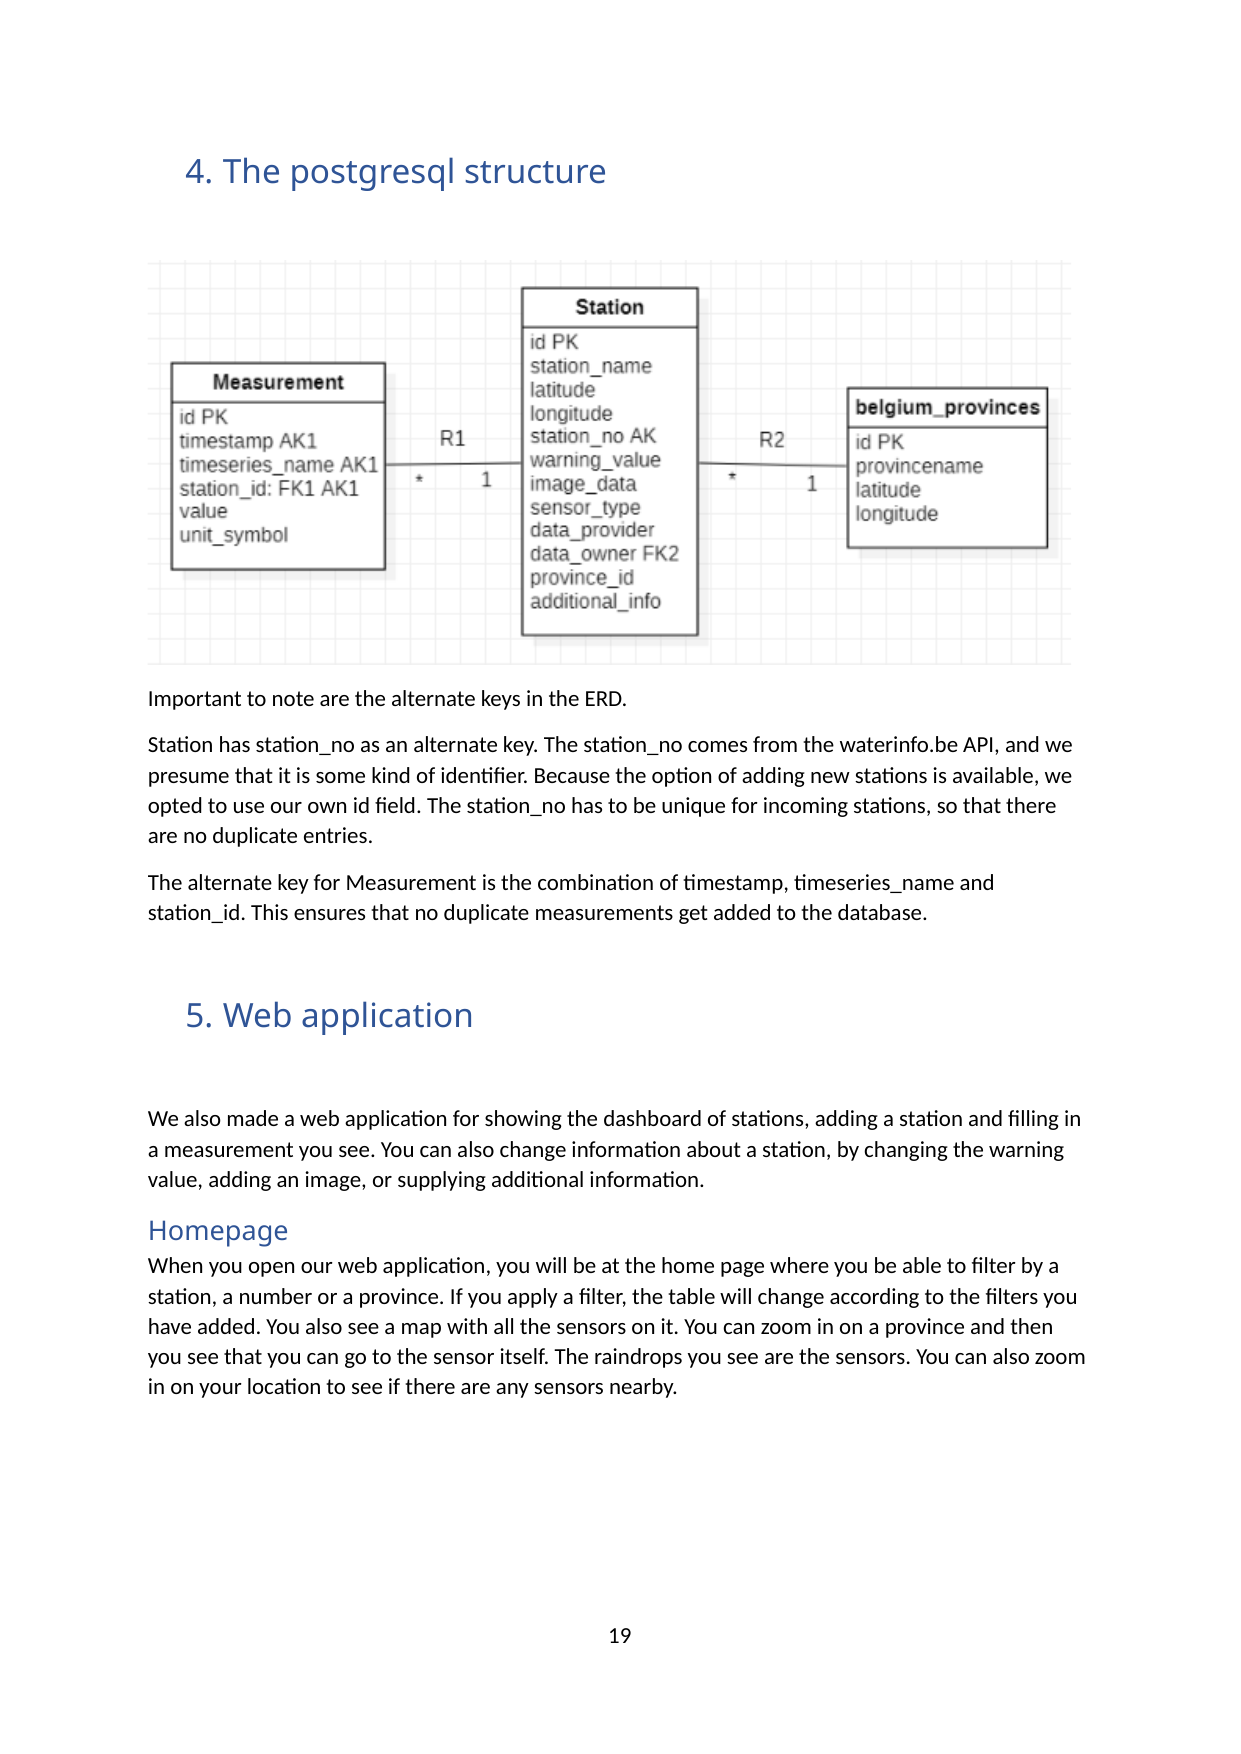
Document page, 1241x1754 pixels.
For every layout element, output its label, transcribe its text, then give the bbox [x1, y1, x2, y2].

text Important to note are the alternate keys in the ERD. [148, 684, 1093, 712]
subtitle The postgresql structure [185, 148, 1095, 193]
text Station has station_no as an alternate key. The station_no comes from the waterinfo.be API, and we presume that it is some kind of identifier. Because the option of adding new stations is available, we opted to use our own id field. The station_no has to be unique for incoming stations, so that there are no duplicate entries. [148, 731, 1093, 849]
picture [147, 260, 1072, 665]
subtitle Web application [185, 992, 1095, 1037]
subtitle Homepage [148, 1212, 1093, 1249]
text When you open our web application, you will be at the home page where you be able to filter by a station, a number or a province. If you apply a filter, the table will change according to the filters you have added. You also see a map with all the sensors on it. You can zoom in on a province and then you see that you can go to the sensor itself. The raindrops you see are the sensors. You can also zoom in on your location to see if there are any sensors nearby. [148, 1252, 1093, 1401]
text We also made a web application for showing the dashboard of stations, adding a station and filling in a measurement you see. You can also change information about a station, by changing the warning value, adding an image, or supplying additional information. [148, 1104, 1093, 1193]
text The alternate key for Measurement is the combination of timestamp, timeseries_name and station_id. This ensures that no duplicate measurements get added to the database. [148, 868, 1093, 926]
